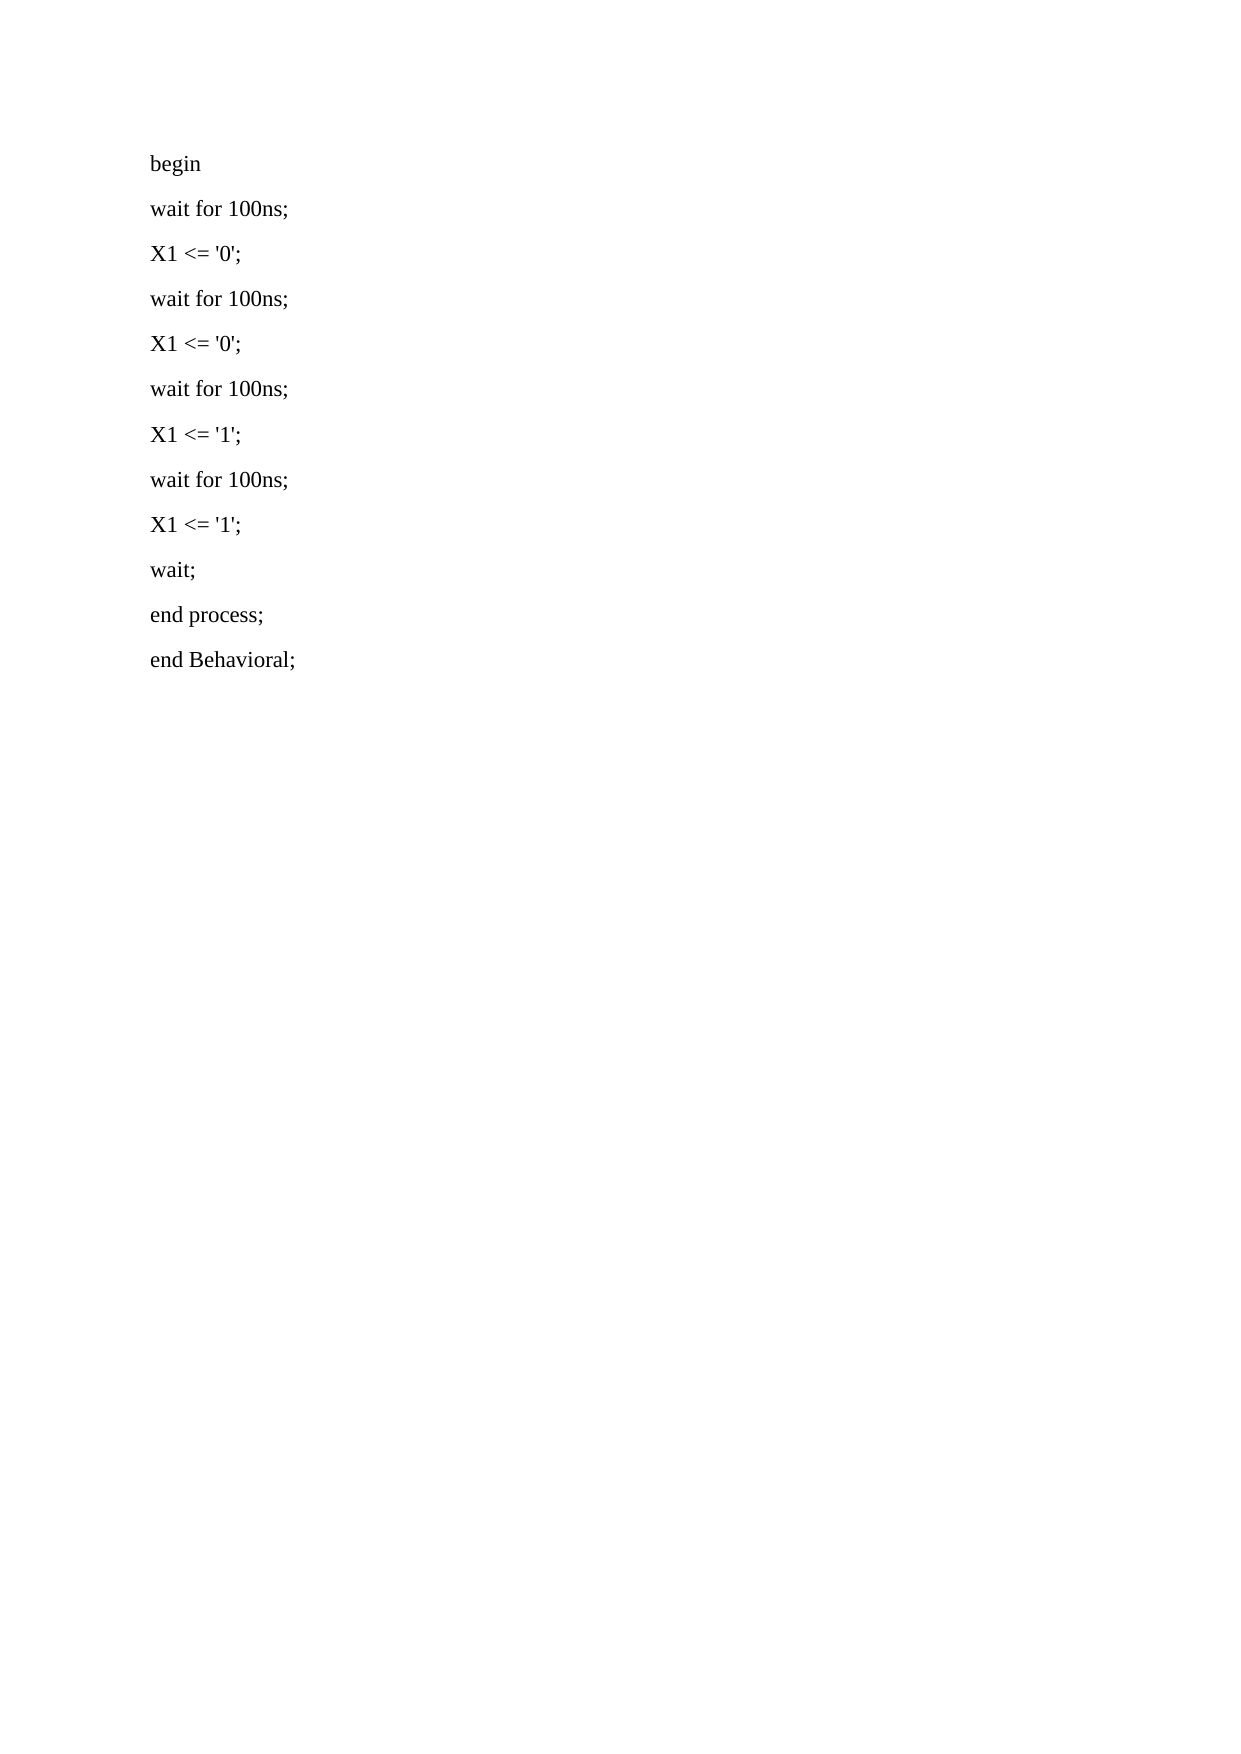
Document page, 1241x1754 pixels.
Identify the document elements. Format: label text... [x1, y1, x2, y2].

text wait for 100ns; [150, 376, 1090, 402]
text X1 <= '1'; [150, 421, 1090, 447]
text wait for 100ns; [150, 285, 1090, 312]
text X1 <= '0'; [150, 240, 1090, 267]
text wait; [150, 556, 1090, 582]
text X1 <= '0'; [150, 330, 1090, 357]
text end Behavioral; [150, 646, 1090, 672]
text end process; [150, 601, 1090, 627]
text wait for 100ns; [150, 195, 1090, 221]
text wait for 100ns; [150, 466, 1090, 492]
text X1 <= '1'; [150, 511, 1090, 537]
text begin [150, 150, 1090, 176]
